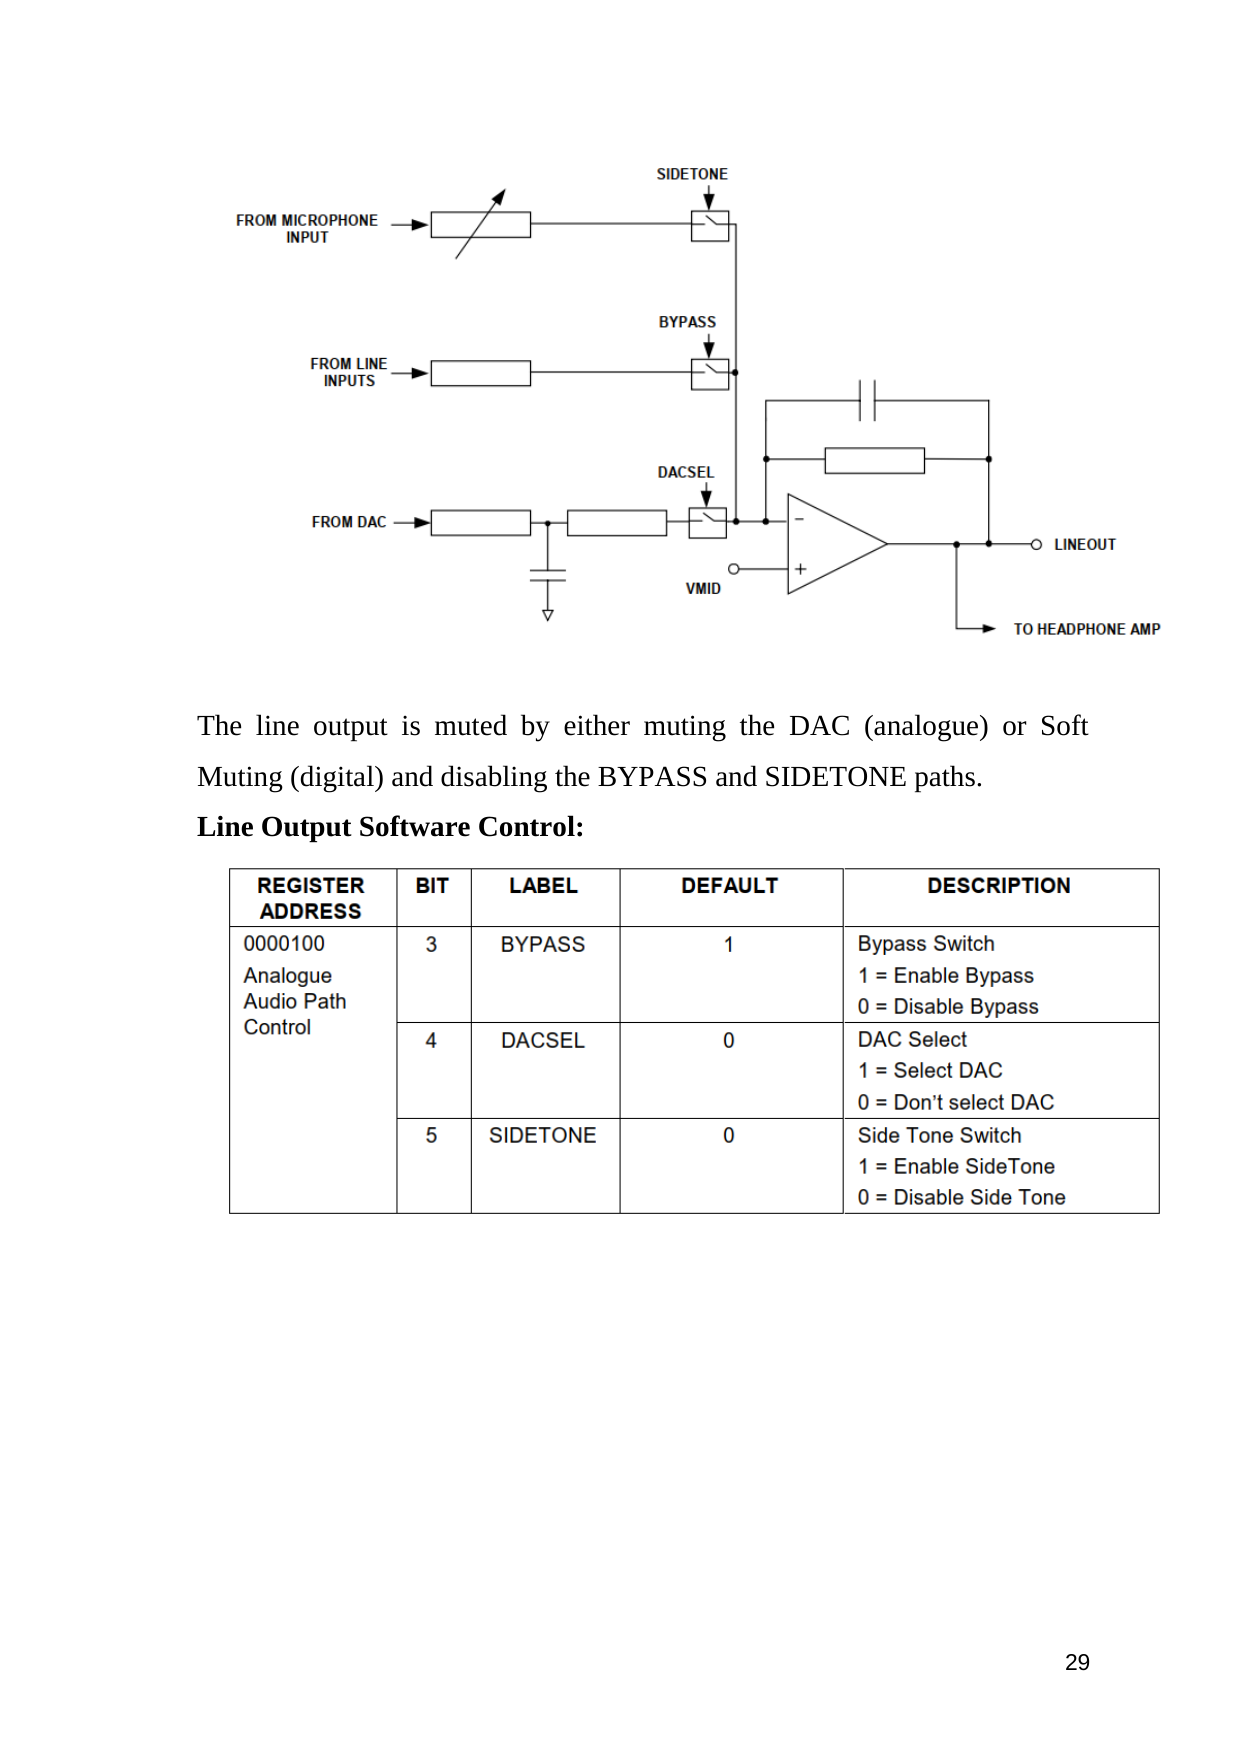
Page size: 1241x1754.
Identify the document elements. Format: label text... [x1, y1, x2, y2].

text Line Output Software Control: [150, 809, 1090, 842]
picture [225, 859, 1166, 1218]
text The line output is muted by either muting the DAC (analogue) or Soft Muting (digital) and disabling the BYPASS and SIDETONE paths. [197, 708, 1090, 792]
picture [225, 150, 1166, 655]
